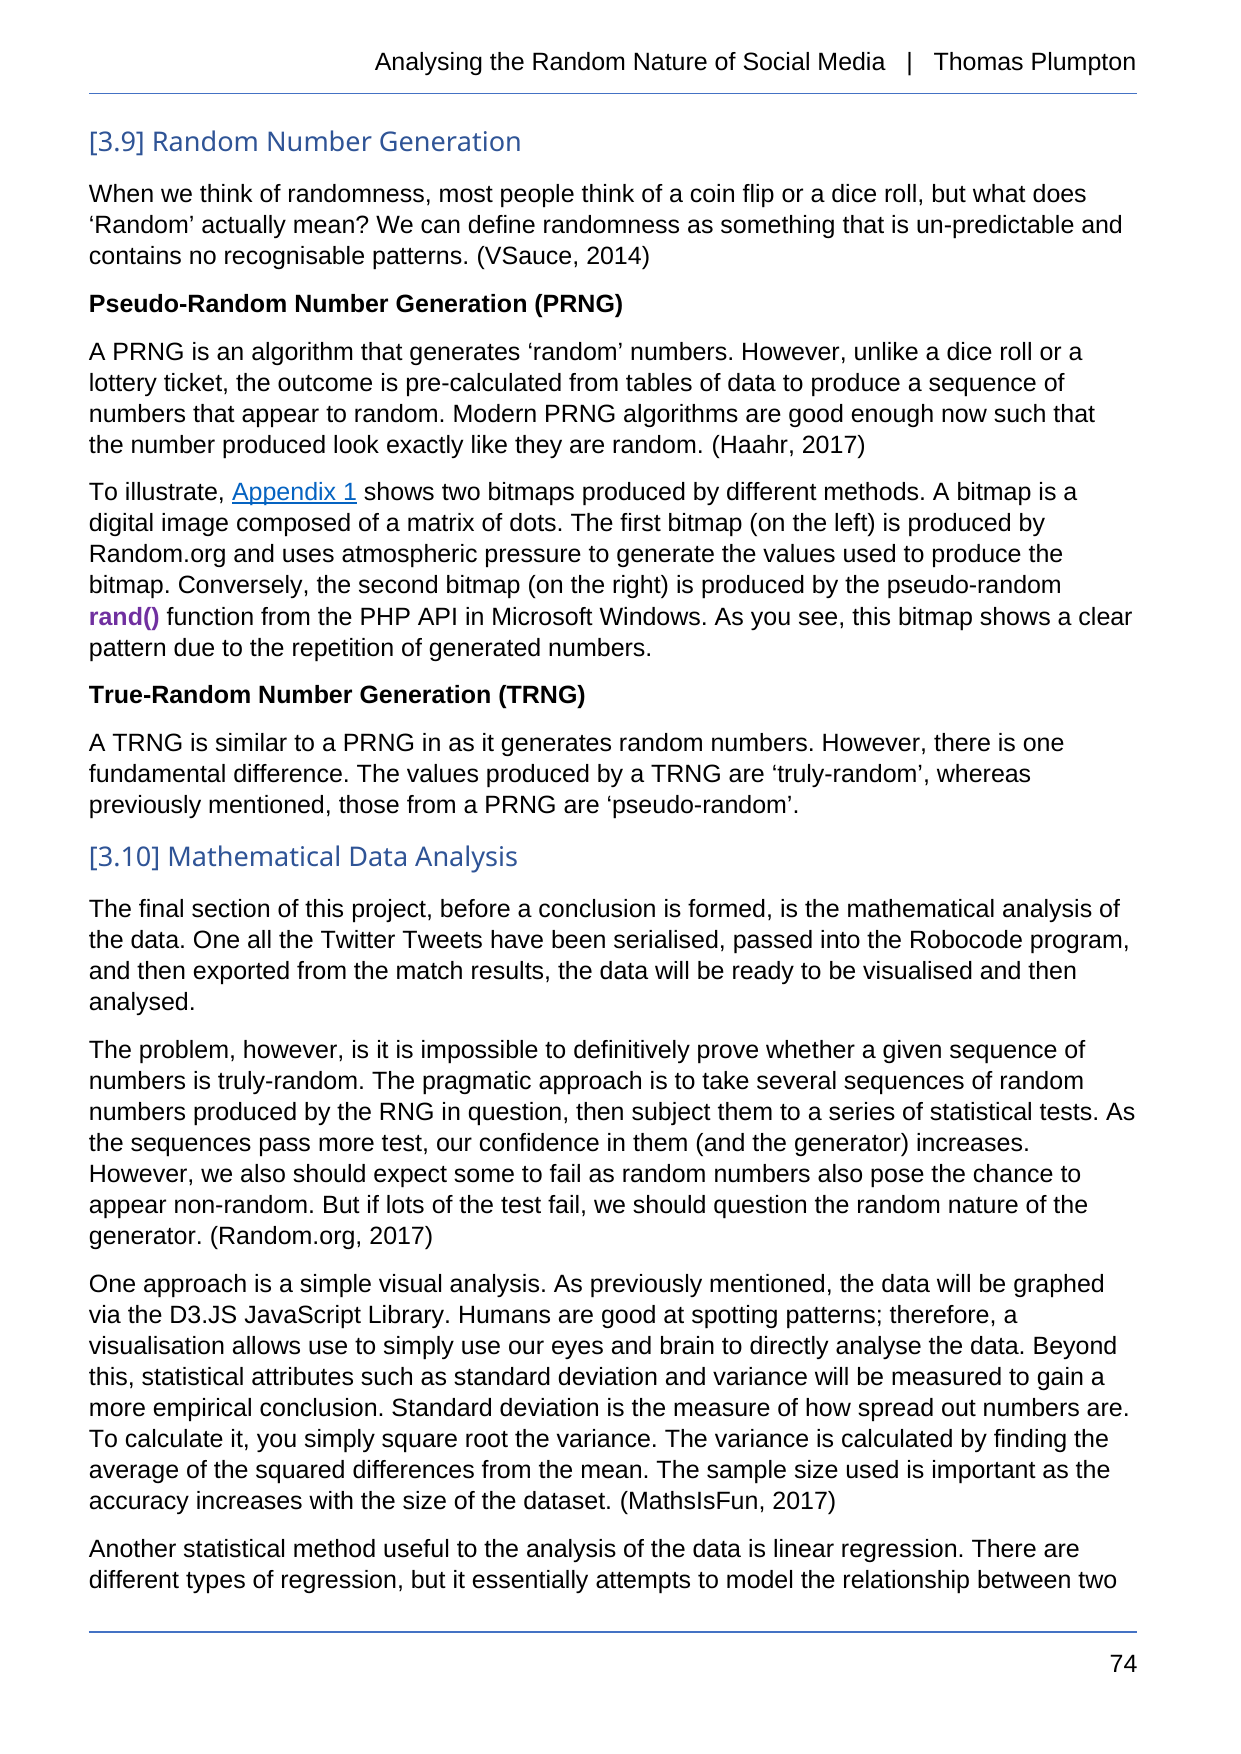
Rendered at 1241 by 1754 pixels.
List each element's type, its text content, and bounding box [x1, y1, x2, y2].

text A PRNG is an algorithm that generates ‘random’ numbers. However, unlike a dice roll or a lottery ticket, the outcome is pre-calculated from tables of data to produce a sequence of numbers that appear to random. Modern PRNG algorithms are good enough now such that the number produced look exactly like they are random. [89, 336, 1137, 458]
text To illustrate, Appendix 1 shows two bitmaps produced by different methods. A bitmap is a digital image composed of a matrix of dots. The first bitmap (on the left) is produced by Random.org and uses atmospheric pressure to generate the values used to produce the bitmap. Conversely, the second bitmap (on the right) is produced by the pseudo-random rand() function from the PHP API in Microsoft Windows. As you see, this bitmap shows a clear pattern due to the repetition of generated numbers. [89, 477, 1137, 661]
text The final section of this project, before a conclusion is formed, is the mathematical analysis of the data. One all the Twitter Tweets have been serialised, passed into the Robocode program, and then exported from the match results, the data will be ready to be visualised and then analysed. [89, 894, 1137, 1016]
text The problem, however, is it is impossible to definitively prove whether a given sequence of numbers is truly-random. The pragmatic approach is to take several sequences of random numbers produced by the RNG in question, then subject them to a series of statistical tests. As the sequences pass more test, our confidence in them (and the generator) increases. However, we also should expect some to fail as random numbers also pose the chance to appear non-random. But if lots of the test fail, we should question the random nature of the generator. [89, 1035, 1137, 1250]
text When we think of randomness, most people think of a coin flip or a dice roll, but what does ‘Random’ actually mean? We can define randomness as something that is un-predictable and contains no recognisable patterns. [89, 179, 1137, 270]
text A TRNG is similar to a PRNG in as it generates random numbers. However, there is one fundamental difference. The values produced by a TRNG are ‘truly-random’, whereas previously mentioned, those from a PRNG are ‘pseudo-random’. [89, 728, 1137, 819]
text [89, 1534, 1137, 1594]
text [3.9] Random Number Generation [89, 122, 1137, 159]
text One approach is a simple visual analysis. As previously mentioned, the data will be graphed via the D3.JS JavaScript Library. Humans are good at spotting patterns; therefore, a visualisation allows use to simply use our eyes and brain to directly analyse the data. Beyond this, statistical attributes such as standard deviation and variance will be measured to gain a more empirical conclusion. Standard deviation is the measure of how spread out numbers are. To calculate it, you simply square root the variance. The variance is calculated by finding the average of the squared differences from the mean. The sample size used is important as the accuracy increases with the size of the dataset. [89, 1269, 1137, 1515]
text [3.10] Mathematical Data Analysis [89, 838, 1137, 874]
text Pseudo-Random Number Generation (PRNG) [89, 289, 1137, 317]
text True-Random Number Generation (TRNG) [89, 680, 1137, 709]
